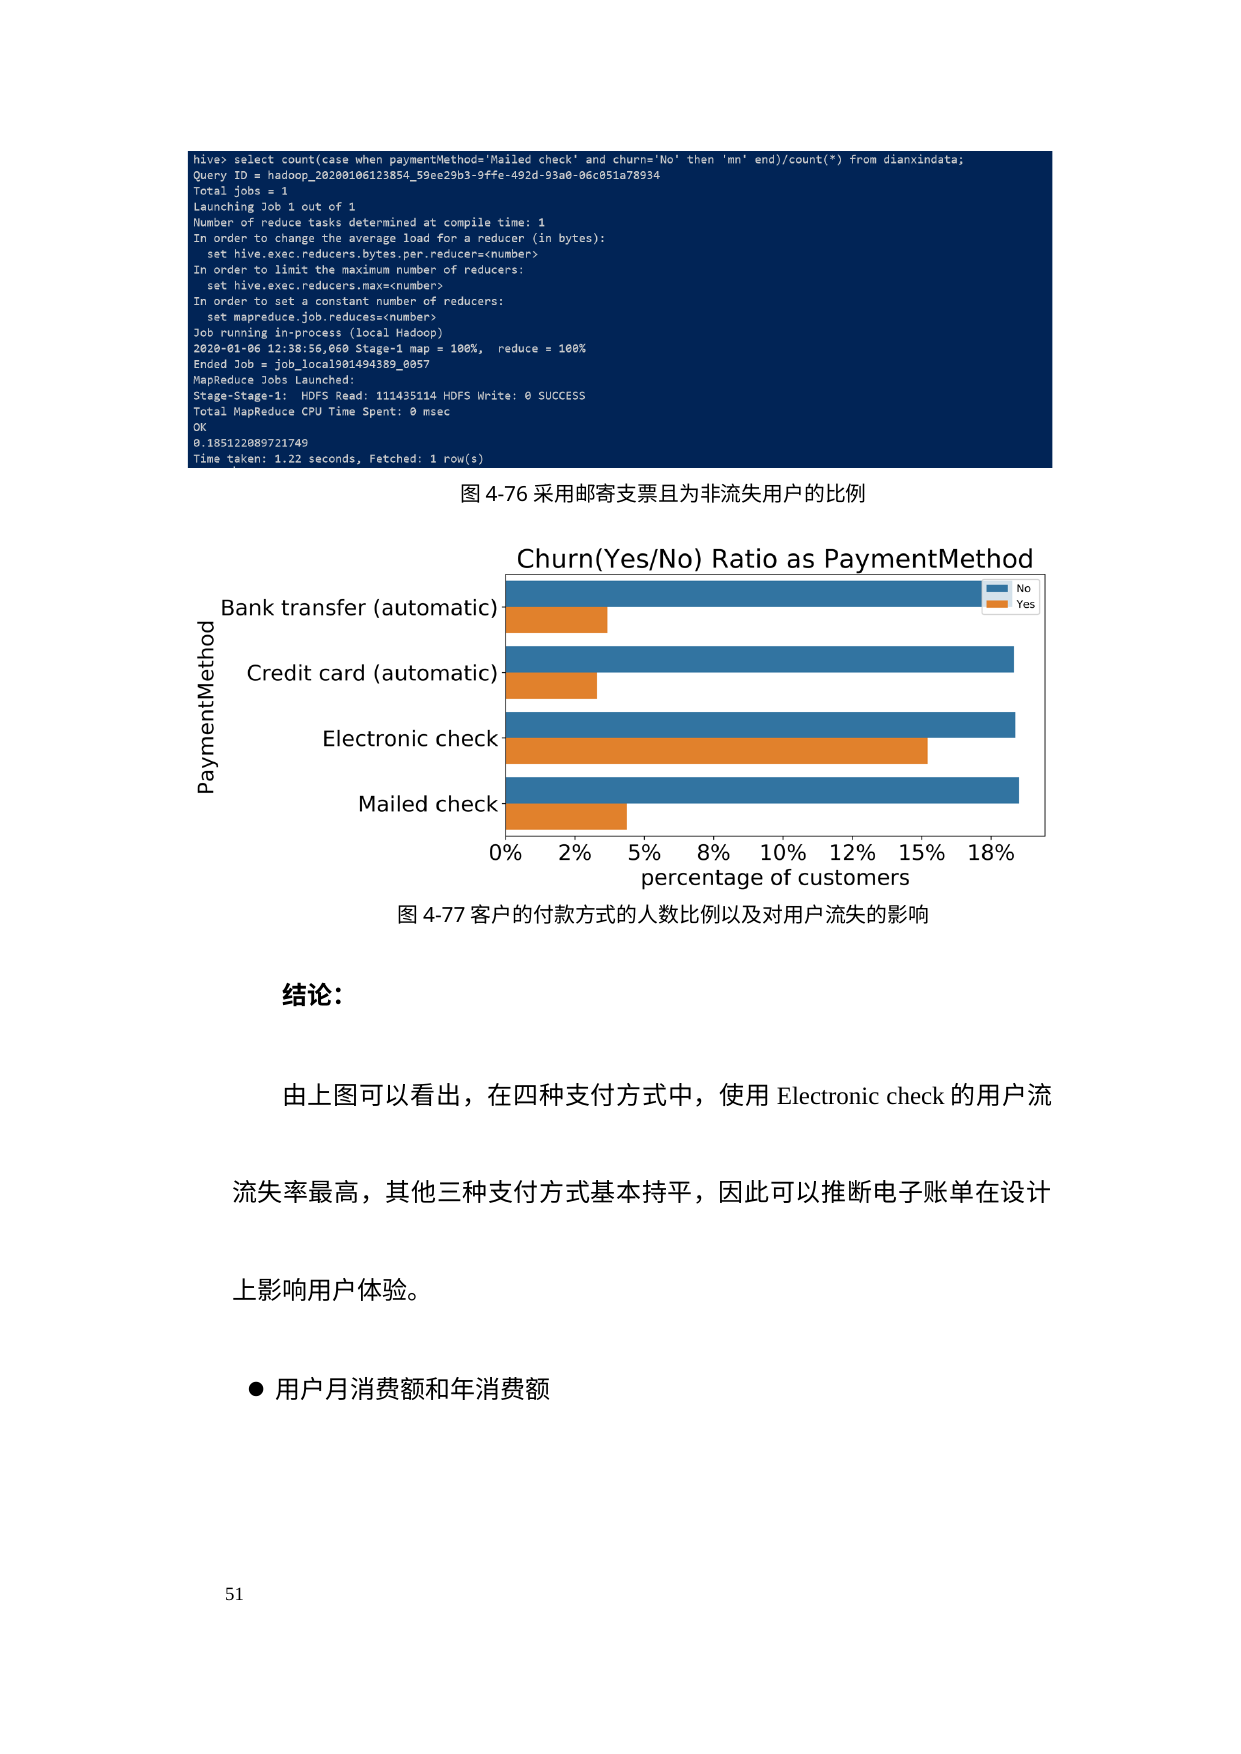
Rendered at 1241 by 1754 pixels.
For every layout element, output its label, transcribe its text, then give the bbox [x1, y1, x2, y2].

text 由上图可以看出，在四种支付方式中，使用Electronic check的用户流流失率最高，其他三种支付方式基本持平，因此可以推断电子账单在设计上影响用户体验。 [232, 1061, 1053, 1173]
text 由上图可以看出，在四种支付方式中，使用Electronic check的用户流流失率最高，其他三种支付方式基本持平，因此可以推断电子账单在设计上影响用户体验。 [232, 1209, 1053, 1321]
text 结论： [232, 961, 1053, 1026]
list 用户月消费额和年消费额 [187, 1355, 1053, 1420]
picture [187, 540, 1053, 897]
picture [187, 151, 1053, 468]
